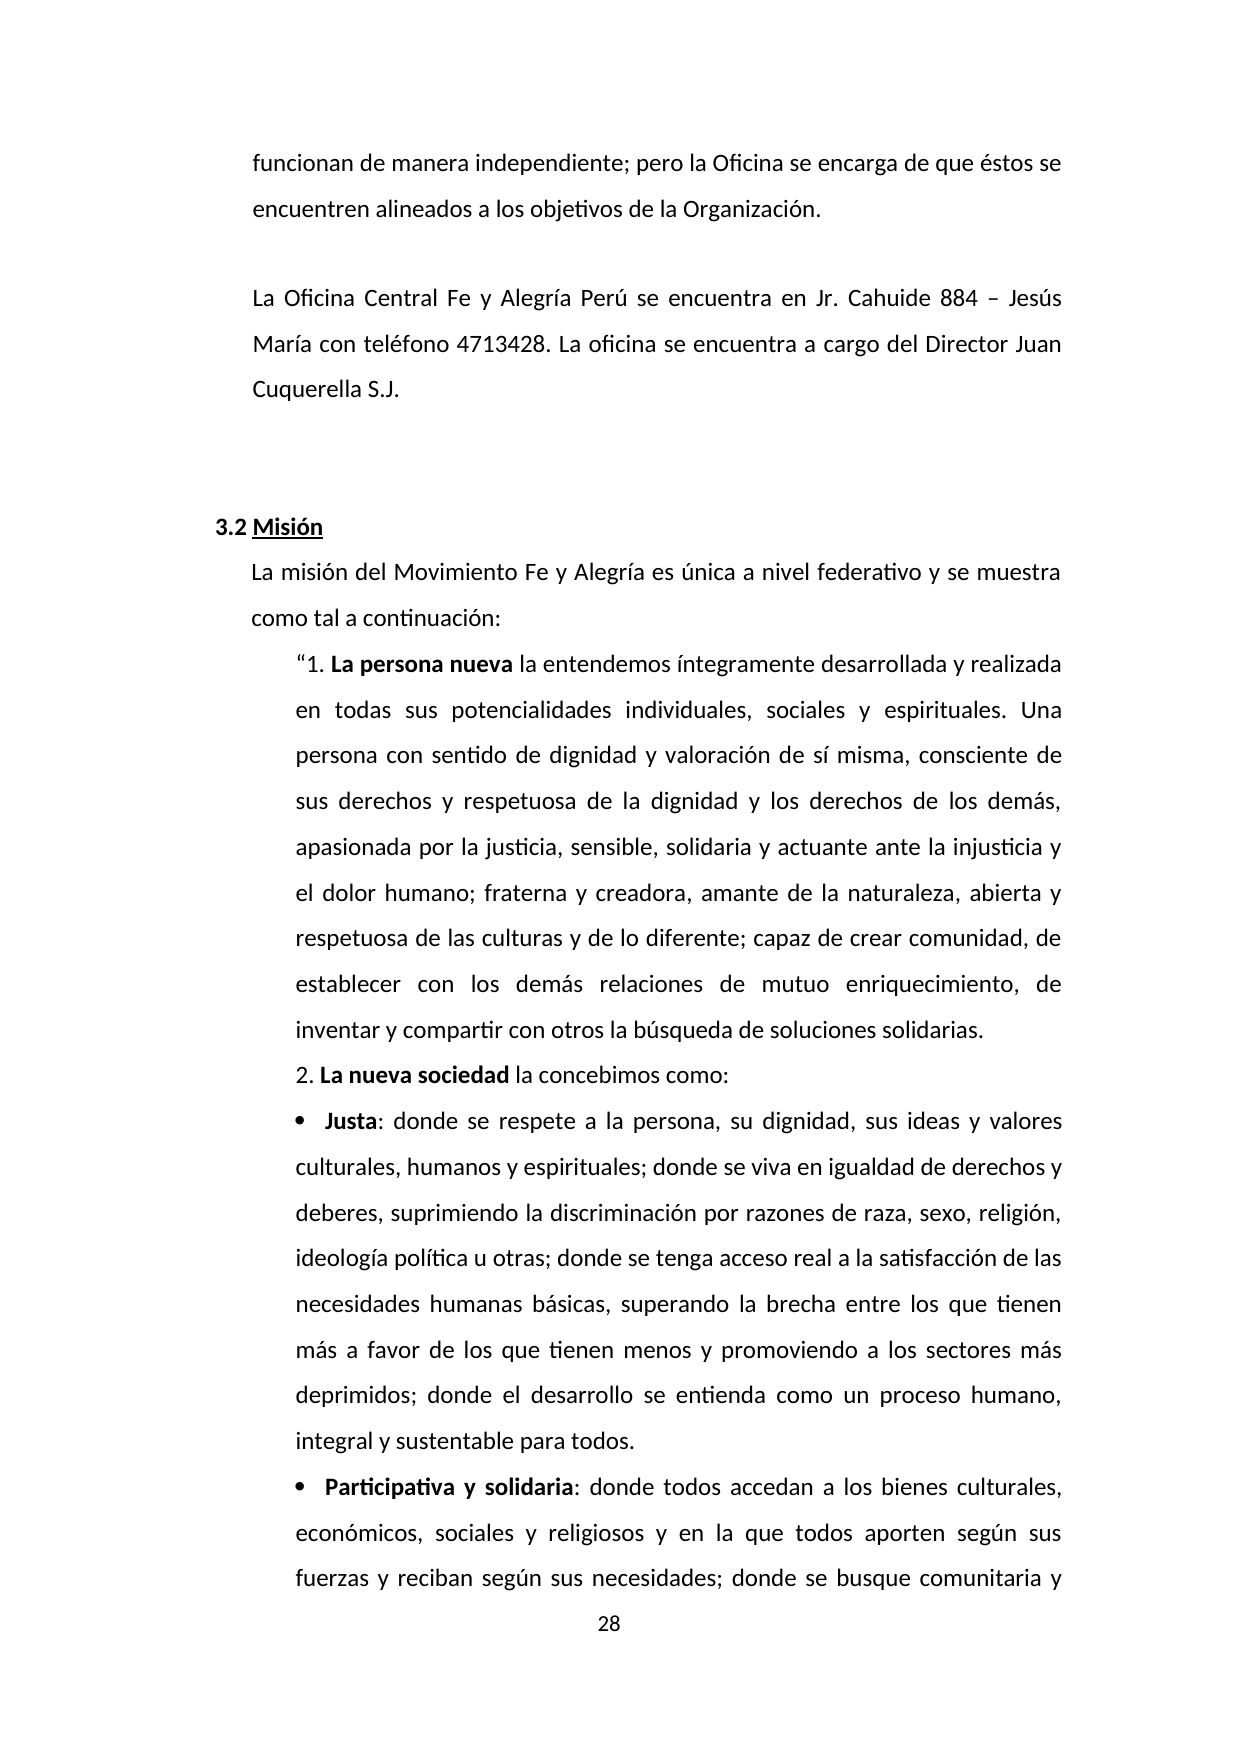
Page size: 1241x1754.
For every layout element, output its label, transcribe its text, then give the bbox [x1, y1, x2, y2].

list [295, 1471, 1063, 1593]
list Misión [215, 511, 1063, 541]
list La Oficina Central Fe y Alegría Perú se encuentra en Jr. Cahuide 884 – Jesús María con teléfono 4713428. La oficina se encuentra a cargo del Director Juan Cuquerella S.J. [252, 282, 1063, 404]
text La misión del Movimiento Fe y Alegría es única a nivel federativo y se muestra como tal a continuación: [251, 557, 1063, 633]
list Justa: donde se respete a la persona, su dignidad, sus ideas y valores culturales, humanos y espirituales; donde se viva en igualdad de derechos y deberes, suprimiendo la discriminación por razones de raza, sexo, religión, ideología política u otras; donde se tenga acceso real a la satisfacción de las necesidades humanas básicas, superando la brecha entre los que tienen más a favor de los que tienen menos y promoviendo a los sectores más deprimidos; donde el desarrollo se entienda como un proceso humano, integral y sustentable para todos. [295, 1105, 1063, 1456]
text 2. La nueva sociedad la concebimos como: [295, 1059, 1063, 1090]
text “1. La persona nueva la entendemos íntegramente desarrollada y realizada en todas sus potencialidades individuales, sociales y espirituales. Una persona con sentido de dignidad y valoración de sí misma, consciente de sus derechos y respetuosa de la dignidad y los derechos de los demás, apasionada por la justicia, sensible, solidaria y actuante ante la injusticia y el dolor humano; fraterna y creadora, amante de la naturaleza, abierta y respetuosa de las culturas y de lo diferente; capaz de crear comunidad, de establecer con los demás relaciones de mutuo enriquecimiento, de inventar y compartir con otros la búsqueda de soluciones solidarias. [295, 648, 1063, 1044]
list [252, 148, 1063, 224]
